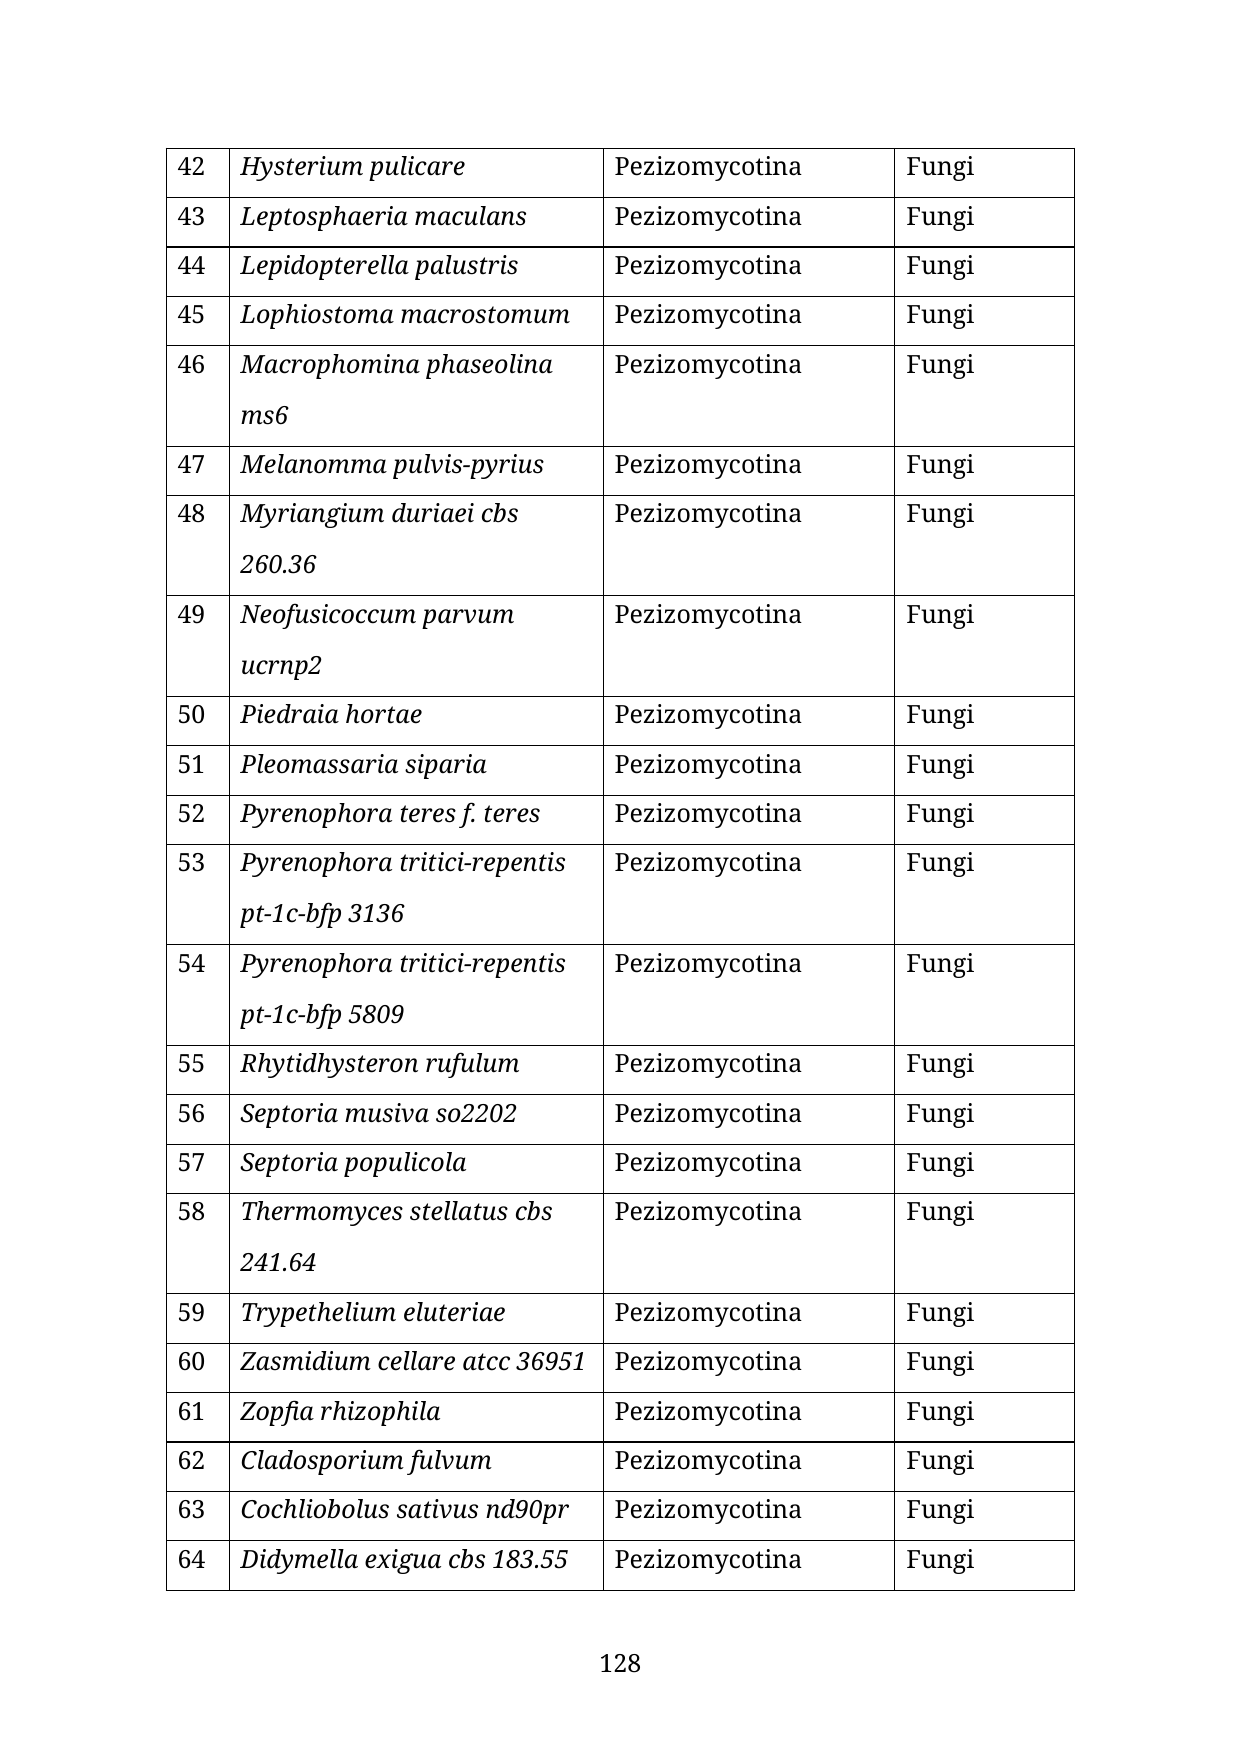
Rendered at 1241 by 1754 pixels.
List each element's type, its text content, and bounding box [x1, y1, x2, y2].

table_cell 51 [167, 746, 229, 794]
table_cell 45 [167, 297, 229, 345]
table_cell Pleomassaria siparia [230, 746, 603, 794]
table_cell Rhytidhysteron rufulum [230, 1046, 603, 1094]
table_cell Fungi [895, 149, 1074, 197]
table_cell Pezizomycotina [604, 198, 894, 246]
table_cell Pezizomycotina [604, 1145, 894, 1193]
table_cell Pezizomycotina [604, 1492, 894, 1540]
table_cell Zasmidium cellare atcc 36951 [230, 1344, 603, 1392]
table_cell Hysterium pulicare [230, 149, 603, 197]
table_cell Fungi [895, 697, 1074, 745]
table_cell 47 [167, 447, 229, 495]
table_cell 53 [167, 845, 229, 944]
table_cell 59 [167, 1294, 229, 1343]
table_cell Neofusicoccum parvum ucrnp2 [230, 596, 603, 696]
table_cell Pezizomycotina [604, 796, 894, 844]
table_cell 44 [167, 248, 229, 296]
table_cell Lepidopterella palustris [230, 248, 603, 296]
table_cell Pezizomycotina [604, 746, 894, 794]
table_cell Pezizomycotina [604, 1046, 894, 1094]
table_cell Cochliobolus sativus nd90pr [230, 1492, 603, 1540]
table_cell 64 [167, 1541, 229, 1589]
table_cell Fungi [895, 796, 1074, 844]
table_cell Cladosporium fulvum [230, 1443, 603, 1491]
table_cell Pezizomycotina [604, 447, 894, 495]
table_cell Fungi [895, 1145, 1074, 1193]
table_cell Fungi [895, 845, 1074, 944]
table_cell Pezizomycotina [604, 1443, 894, 1491]
table_cell Septoria populicola [230, 1145, 603, 1193]
table_cell Didymella exigua cbs 183.55 [230, 1541, 603, 1589]
table_cell Fungi [895, 1541, 1074, 1589]
table_cell Fungi [895, 746, 1074, 794]
table_cell Myriangium duriaei cbs 260.36 [230, 496, 603, 595]
table_cell Fungi [895, 248, 1074, 296]
table_cell Fungi [895, 1344, 1074, 1392]
table_cell Fungi [895, 945, 1074, 1045]
table_cell Pezizomycotina [604, 845, 894, 944]
table_cell Leptosphaeria maculans [230, 198, 603, 246]
table_cell 60 [167, 1344, 229, 1392]
table_cell Pezizomycotina [604, 496, 894, 595]
table_cell 62 [167, 1443, 229, 1491]
table_cell Fungi [895, 1393, 1074, 1441]
table_cell 56 [167, 1095, 229, 1143]
table_cell Pezizomycotina [604, 1541, 894, 1589]
table_cell Fungi [895, 297, 1074, 345]
table_cell Pezizomycotina [604, 1344, 894, 1392]
table_cell Fungi [895, 1443, 1074, 1491]
table_cell Fungi [895, 1194, 1074, 1293]
table_cell Pezizomycotina [604, 697, 894, 745]
table_cell Lophiostoma macrostomum [230, 297, 603, 345]
table_cell 43 [167, 198, 229, 246]
table_cell 49 [167, 596, 229, 696]
table_cell 52 [167, 796, 229, 844]
table_cell 55 [167, 1046, 229, 1094]
table_cell Trypethelium eluteriae [230, 1294, 603, 1343]
table_cell Fungi [895, 346, 1074, 446]
table_cell Pezizomycotina [604, 346, 894, 446]
table_cell 63 [167, 1492, 229, 1540]
table_cell Fungi [895, 198, 1074, 246]
table_cell Pezizomycotina [604, 297, 894, 345]
table_cell Pezizomycotina [604, 149, 894, 197]
table_cell Zopfia rhizophila [230, 1393, 603, 1441]
table_cell Fungi [895, 1294, 1074, 1343]
table_cell Melanomma pulvis-pyrius [230, 447, 603, 495]
table_cell Pezizomycotina [604, 945, 894, 1045]
table_cell 42 [167, 149, 229, 197]
table_cell 61 [167, 1393, 229, 1441]
table_cell Fungi [895, 1492, 1074, 1540]
table_cell Pyrenophora tritici-repentis pt-1c-bfp 3136 [230, 845, 603, 944]
table_cell Fungi [895, 596, 1074, 696]
table_cell 58 [167, 1194, 229, 1293]
table_cell Pezizomycotina [604, 1294, 894, 1343]
table_cell Pezizomycotina [604, 248, 894, 296]
table_cell Fungi [895, 1095, 1074, 1143]
table_cell Piedraia hortae [230, 697, 603, 745]
table_cell Pezizomycotina [604, 1095, 894, 1143]
table_cell Septoria musiva so2202 [230, 1095, 603, 1143]
table_cell Thermomyces stellatus cbs 241.64 [230, 1194, 603, 1293]
table_cell 54 [167, 945, 229, 1045]
table_cell Pyrenophora teres f. teres [230, 796, 603, 844]
table_cell 50 [167, 697, 229, 745]
table_cell Macrophomina phaseolina ms6 [230, 346, 603, 446]
table_cell Pezizomycotina [604, 596, 894, 696]
table_cell Pezizomycotina [604, 1393, 894, 1441]
table_cell Pezizomycotina [604, 1194, 894, 1293]
table_cell Fungi [895, 496, 1074, 595]
table_cell Fungi [895, 447, 1074, 495]
table_cell Fungi [895, 1046, 1074, 1094]
table_cell 46 [167, 346, 229, 446]
table_cell 48 [167, 496, 229, 595]
table_cell Pyrenophora tritici-repentis pt-1c-bfp 5809 [230, 945, 603, 1045]
table_cell 57 [167, 1145, 229, 1193]
